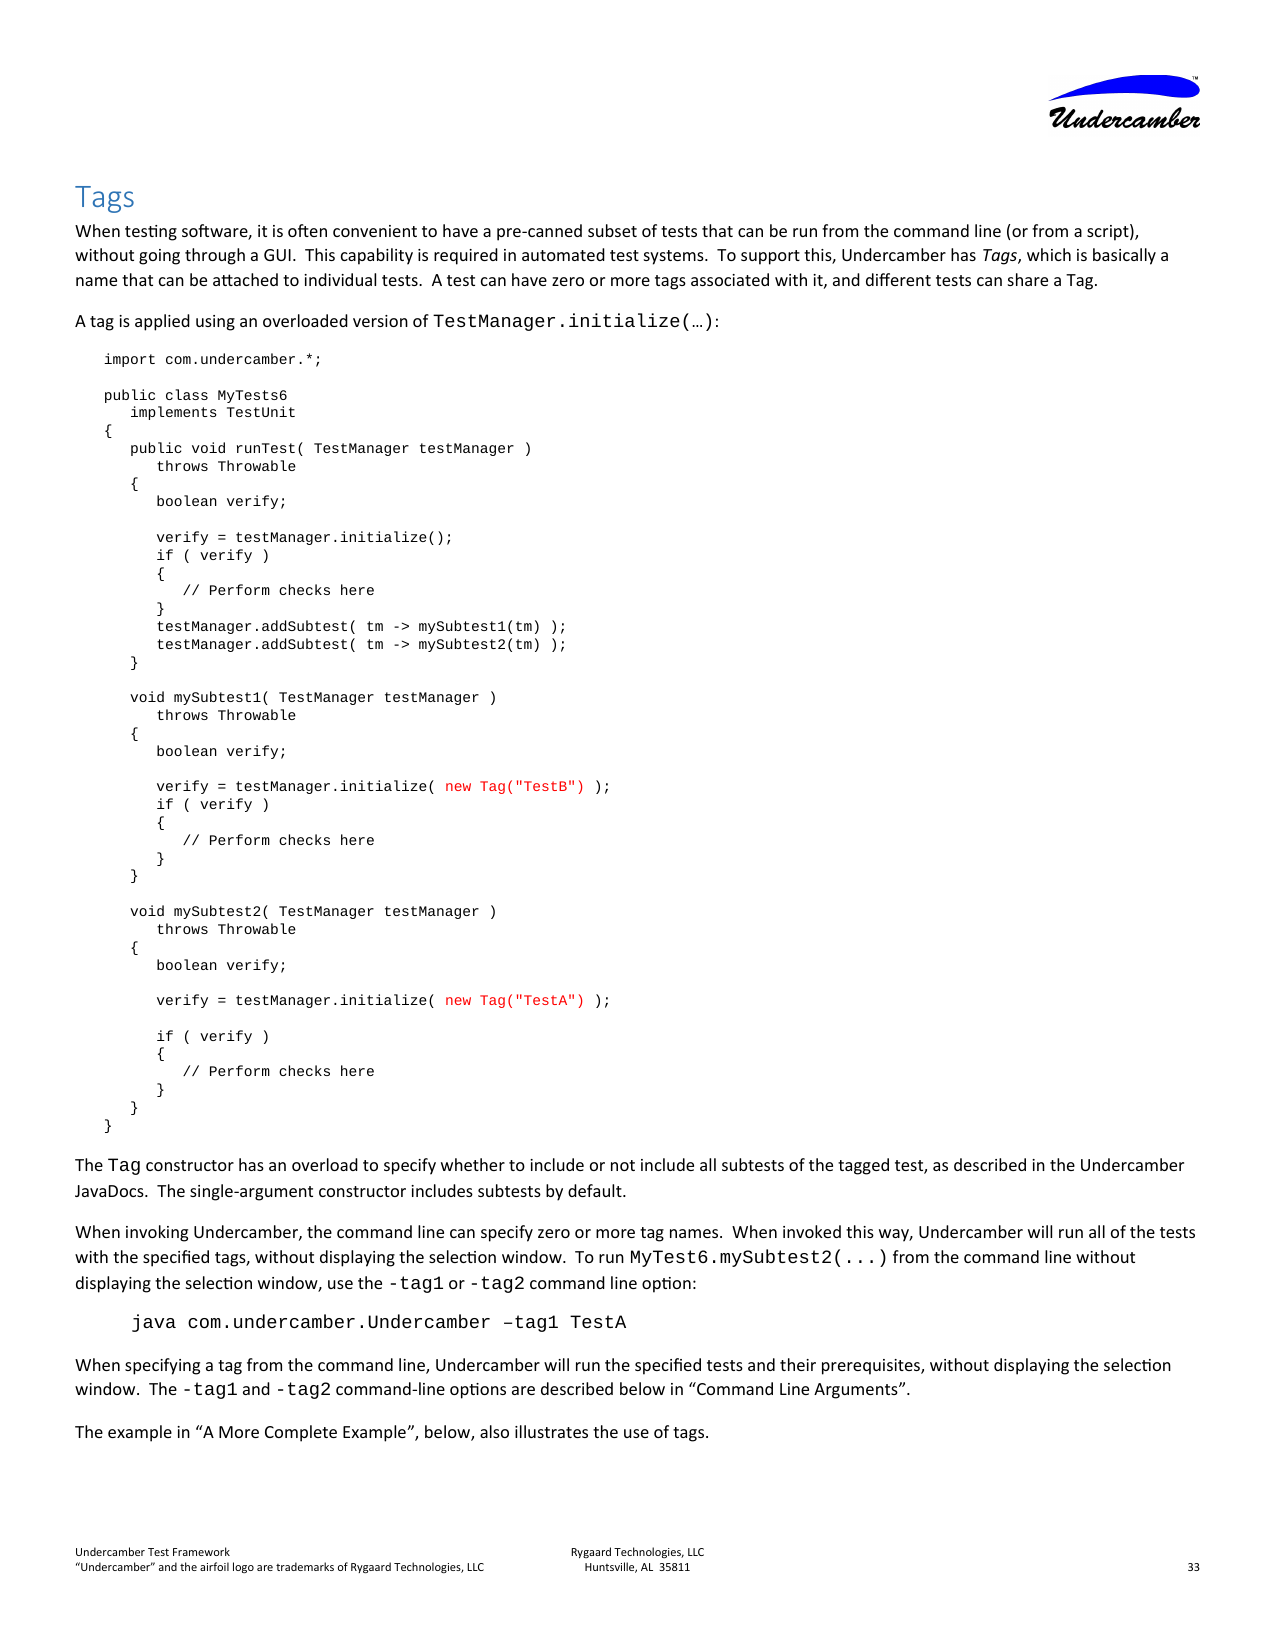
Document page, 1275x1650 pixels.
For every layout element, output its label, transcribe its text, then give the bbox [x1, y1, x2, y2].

text boolean verify; [103, 494, 1200, 511]
text // Perform checks here [103, 584, 1200, 600]
text throws Throwable [103, 922, 1200, 939]
text verify = testManager.initialize( new Tag("TestA") ); [103, 993, 1200, 1010]
text When invoking Undercamber, the command line can specify zero or more tag names. When invoked this way, Undercamber will run all of the tests with the specified tags, without displaying the selection window. To run MyTest6.mySubtest2(...) from the command line without displaying the selection window, use the -tag1 or -tag2 command line option: [75, 1221, 1200, 1295]
text } [103, 1118, 1200, 1134]
text boolean verify; [103, 744, 1200, 761]
text verify = testManager.initialize(); [103, 530, 1200, 547]
text } [103, 1100, 1200, 1117]
text The Tag constructor has an overload to specify whether to include or not include all subtests of the tagged test, as described in the Undercamber JavaDocs. The single-argument constructor includes subtests by default. [75, 1154, 1200, 1202]
text // Perform checks here [103, 833, 1200, 849]
text void mySubtest2( TestManager testManager ) [103, 904, 1200, 921]
text testManager.addSubtest( tm -> mySubtest2(tm) ); [103, 637, 1200, 654]
text // Perform checks here [103, 1064, 1200, 1081]
text verify = testManager.initialize( new Tag("TestB") ); [103, 779, 1200, 796]
text { [103, 1047, 1200, 1063]
text { [103, 423, 1200, 440]
text if ( verify ) [103, 548, 1200, 564]
text A tag is applied using an overloaded version of TestManager.initialize(…): [75, 310, 1200, 333]
text } [103, 1082, 1200, 1099]
text } [103, 601, 1200, 618]
text public void runTest( TestManager testManager ) [103, 441, 1200, 458]
text { [103, 940, 1200, 956]
text public class MyTests6 [103, 388, 1200, 404]
text } [103, 655, 1200, 671]
text testManager.addSubtest( tm -> mySubtest1(tm) ); [103, 619, 1200, 636]
subtitle Tags [75, 175, 1200, 216]
picture [1048, 75, 1200, 137]
text import com.undercamber.*; [103, 352, 1200, 369]
text { [103, 815, 1200, 832]
text implements TestUnit [103, 406, 1200, 422]
text } [103, 851, 1200, 867]
text { [103, 566, 1200, 582]
text if ( verify ) [103, 1029, 1200, 1046]
text { [103, 726, 1200, 743]
text void mySubtest1( TestManager testManager ) [103, 691, 1200, 707]
text } [103, 869, 1200, 885]
text throws Throwable [103, 708, 1200, 725]
text When specifying a tag from the command line, Undercamber will run the specified tests and their prerequisites, without displaying the selection window. The -tag1 and -tag2 command-line options are described below in “Command Line Arguments”. [75, 1353, 1200, 1401]
text throws Throwable [103, 459, 1200, 476]
text boolean verify; [103, 958, 1200, 974]
text java com.undercamber.Undercamber –tag1 TestA [75, 1313, 1200, 1334]
text The example in “A More Complete Example”, below, also illustrates the use of tags. [75, 1420, 1200, 1443]
text if ( verify ) [103, 797, 1200, 814]
text { [103, 477, 1200, 493]
text When testing software, it is often convenient to have a pre-canned subset of tests that can be run from the command line (or from a script), without going through a GUI. This capability is required in automated test systems. To support this, Undercamber has Tags, which is basically a name that can be attached to individual tests. A test can have zero or more tags associated with it, and different tests can share a Tag. [75, 219, 1200, 291]
